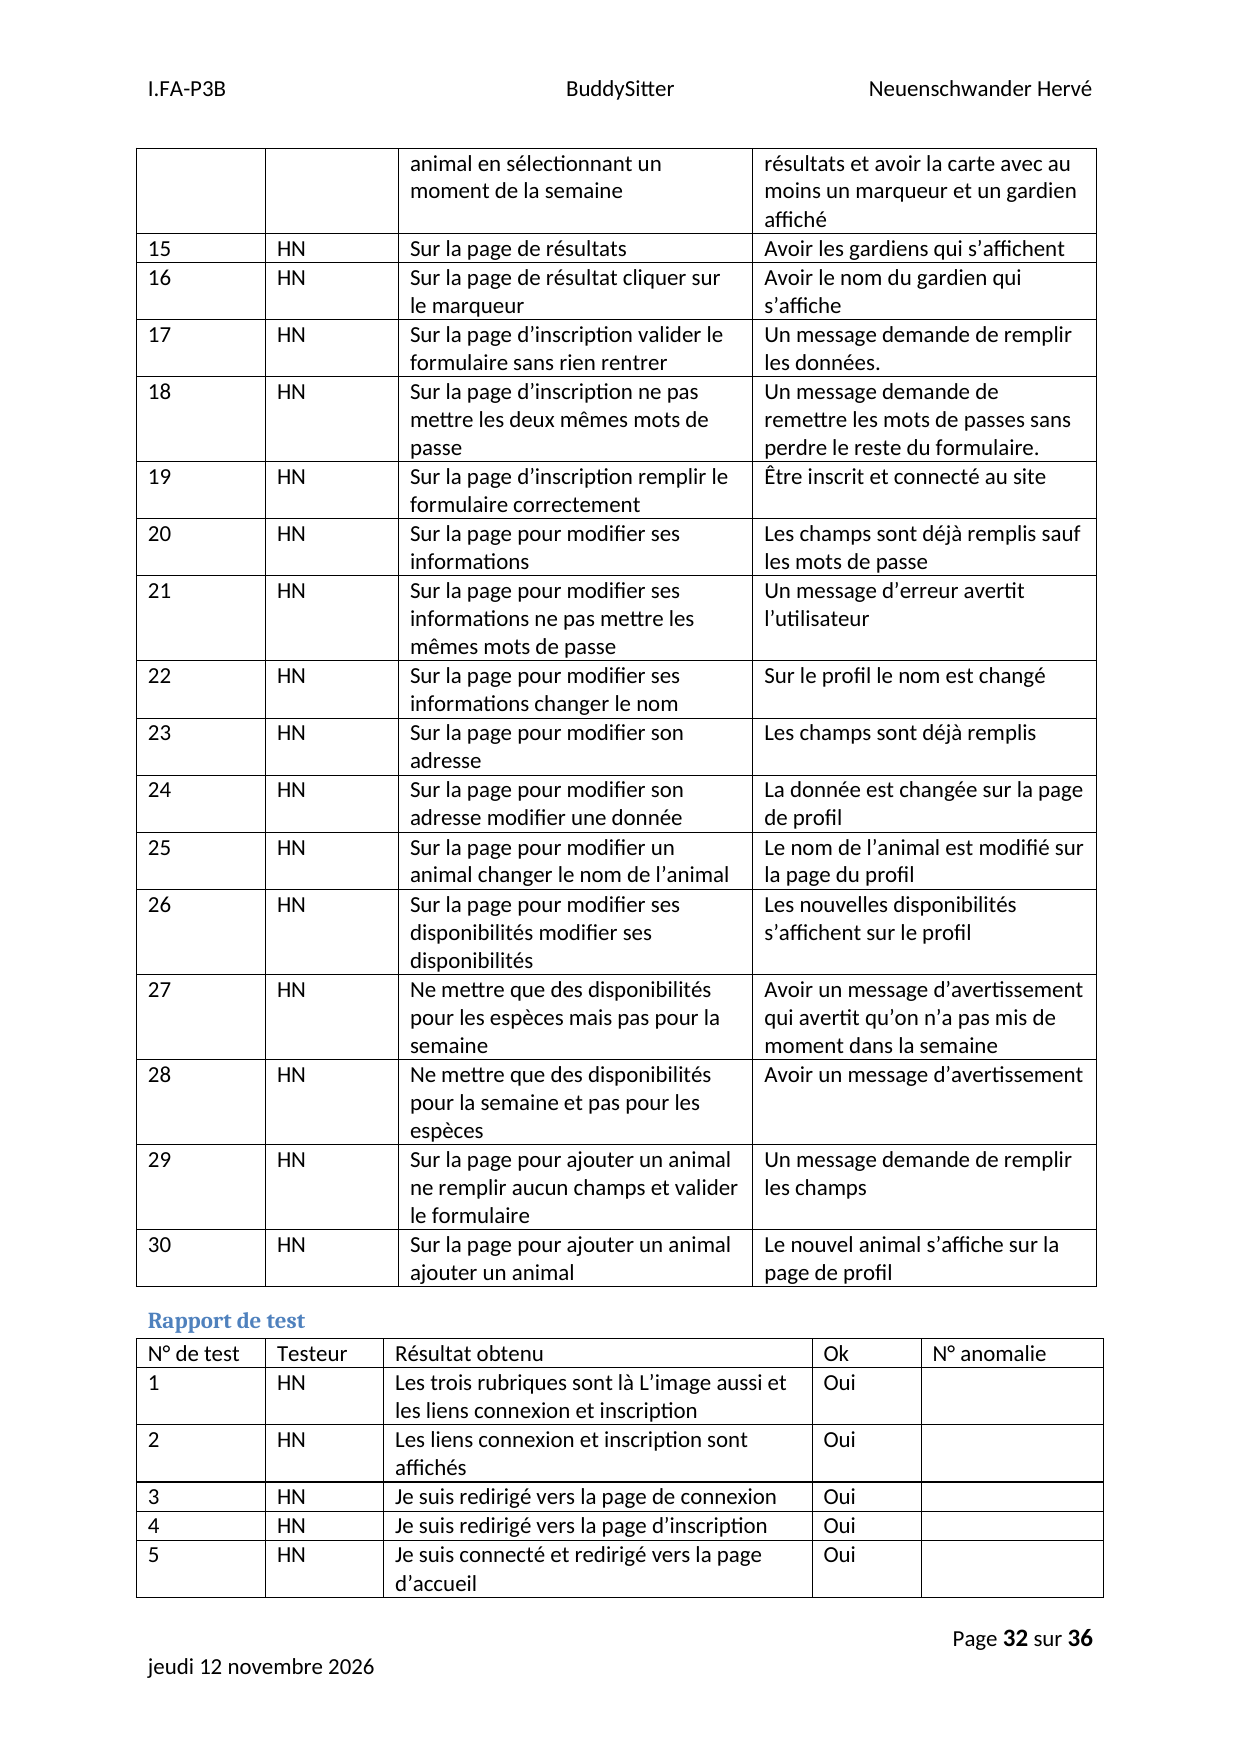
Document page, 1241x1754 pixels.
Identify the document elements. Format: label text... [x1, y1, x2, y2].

table_cell Sur la page pour modifier son adresse [399, 719, 752, 774]
table_cell Avoir les gardiens qui s’affichent [753, 234, 1096, 262]
table_cell HN [266, 234, 398, 262]
table_cell 2 [137, 1425, 265, 1481]
table_cell Le nom de l’animal est modifié sur la page du profil [753, 833, 1096, 889]
table_cell 24 [137, 776, 265, 832]
table_cell Oui [813, 1368, 921, 1424]
table_cell Sur la page d’inscription ne pas mettre les deux mêmes mots de passe [399, 377, 752, 461]
table_cell 17 [137, 320, 265, 376]
table_cell Sur la page d’inscription valider le formulaire sans rien rentrer [399, 320, 752, 376]
table_cell Avoir le nom du gardien qui s’affiche [753, 263, 1096, 319]
table_cell HN [266, 1230, 398, 1286]
table_cell HN [266, 576, 398, 660]
table_cell HN [266, 1483, 383, 1511]
table_cell Un message demande de remplir les données. [753, 320, 1096, 376]
table_cell HN [266, 1512, 383, 1539]
table_cell [922, 1512, 1103, 1539]
table_cell Sur la page d’inscription remplir le formulaire correctement [399, 462, 752, 518]
table_cell Sur la page pour modifier ses informations [399, 519, 752, 575]
table_cell HN [266, 833, 398, 889]
table_cell Sur la page pour modifier ses informations changer le nom [399, 661, 752, 717]
table_cell Je suis redirigé vers la page de connexion [384, 1483, 812, 1511]
table_cell Un message d’erreur avertit l’utilisateur [753, 576, 1096, 660]
table_header N° de test [137, 1339, 265, 1367]
table_cell Les nouvelles disponibilités s’affichent sur le profil [753, 890, 1096, 974]
table_cell Un message demande de remplir les champs [753, 1145, 1096, 1229]
table_header N° anomalie [922, 1339, 1103, 1367]
table_cell 25 [137, 833, 265, 889]
table_cell Les champs sont déjà remplis [753, 719, 1096, 774]
table_cell HN [266, 1425, 383, 1481]
table_cell 4 [137, 1512, 265, 1539]
table_cell 21 [137, 576, 265, 660]
table_cell HN [266, 1541, 383, 1597]
table_cell [922, 1483, 1103, 1511]
table_cell Je suis connecté et redirigé vers la page d’accueil [384, 1541, 812, 1597]
table_header Résultat obtenu [384, 1339, 812, 1367]
table_cell HN [266, 975, 398, 1059]
table_cell HN [266, 149, 398, 233]
table_cell HN [266, 719, 398, 774]
table_cell 27 [137, 975, 265, 1059]
table_cell 23 [137, 719, 265, 774]
table_cell Sur la page pour modifier son adresse modifier une donnée [399, 776, 752, 832]
table_cell Avoir un message d’avertissement qui avertit qu’on n’a pas mis de moment dans la semaine [753, 975, 1096, 1059]
table_cell Oui [813, 1541, 921, 1597]
table_cell HN [266, 1145, 398, 1229]
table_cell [753, 149, 1096, 233]
table_cell Sur la page pour ajouter un animal ne remplir aucun champs et valider le formulaire [399, 1145, 752, 1229]
table_cell Être inscrit et connecté au site [753, 462, 1096, 518]
table_cell HN [266, 1368, 383, 1424]
table_cell Oui [813, 1483, 921, 1511]
table_cell Sur la page de résultat cliquer sur le marqueur [399, 263, 752, 319]
table_cell HN [266, 519, 398, 575]
table_cell Ne mettre que des disponibilités pour la semaine et pas pour les espèces [399, 1060, 752, 1144]
table_cell 22 [137, 661, 265, 717]
table_cell Oui [813, 1425, 921, 1481]
table_cell HN [266, 661, 398, 717]
table_cell Je suis redirigé vers la page d’inscription [384, 1512, 812, 1539]
table_cell Sur la page pour modifier ses disponibilités modifier ses disponibilités [399, 890, 752, 974]
table_cell Les liens connexion et inscription sont affichés [384, 1425, 812, 1481]
table_cell Sur la page pour modifier ses informations ne pas mettre les mêmes mots de passe [399, 576, 752, 660]
table_cell HN [266, 776, 398, 832]
table_cell 29 [137, 1145, 265, 1229]
table_cell 16 [137, 263, 265, 319]
table_cell 30 [137, 1230, 265, 1286]
table_cell HN [266, 1060, 398, 1144]
subtitle Rapport de test [148, 1308, 1093, 1334]
table_cell HN [266, 263, 398, 319]
table_cell La donnée est changée sur la page de profil [753, 776, 1096, 832]
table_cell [399, 149, 752, 233]
table_cell 20 [137, 519, 265, 575]
table_cell 18 [137, 377, 265, 461]
table_cell Les trois rubriques sont là L’image aussi et les liens connexion et inscription [384, 1368, 812, 1424]
table_cell 3 [137, 1483, 265, 1511]
table_cell [922, 1541, 1103, 1597]
table_cell HN [266, 320, 398, 376]
table_cell Le nouvel animal s’affiche sur la page de profil [753, 1230, 1096, 1286]
table_cell Un message demande de remettre les mots de passes sans perdre le reste du formulaire. [753, 377, 1096, 461]
table_cell HN [266, 462, 398, 518]
table_cell 14 [137, 149, 265, 233]
table_cell [922, 1368, 1103, 1424]
table_cell Sur la page pour ajouter un animal ajouter un animal [399, 1230, 752, 1286]
table_cell HN [266, 890, 398, 974]
table_header Testeur [266, 1339, 383, 1367]
table_cell Sur la page de résultats [399, 234, 752, 262]
table_cell Sur la page pour modifier un animal changer le nom de l’animal [399, 833, 752, 889]
table_cell 28 [137, 1060, 265, 1144]
table_cell 15 [137, 234, 265, 262]
table_cell Sur le profil le nom est changé [753, 661, 1096, 717]
table_cell Les champs sont déjà remplis sauf les mots de passe [753, 519, 1096, 575]
table_cell 26 [137, 890, 265, 974]
table_header Ok [813, 1339, 921, 1367]
table_cell Avoir un message d’avertissement [753, 1060, 1096, 1144]
table_cell 19 [137, 462, 265, 518]
table_cell Ne mettre que des disponibilités pour les espèces mais pas pour la semaine [399, 975, 752, 1059]
table_cell Oui [813, 1512, 921, 1539]
table_cell 1 [137, 1368, 265, 1424]
table_cell 5 [137, 1541, 265, 1597]
table_cell HN [266, 377, 398, 461]
table_cell [922, 1425, 1103, 1481]
